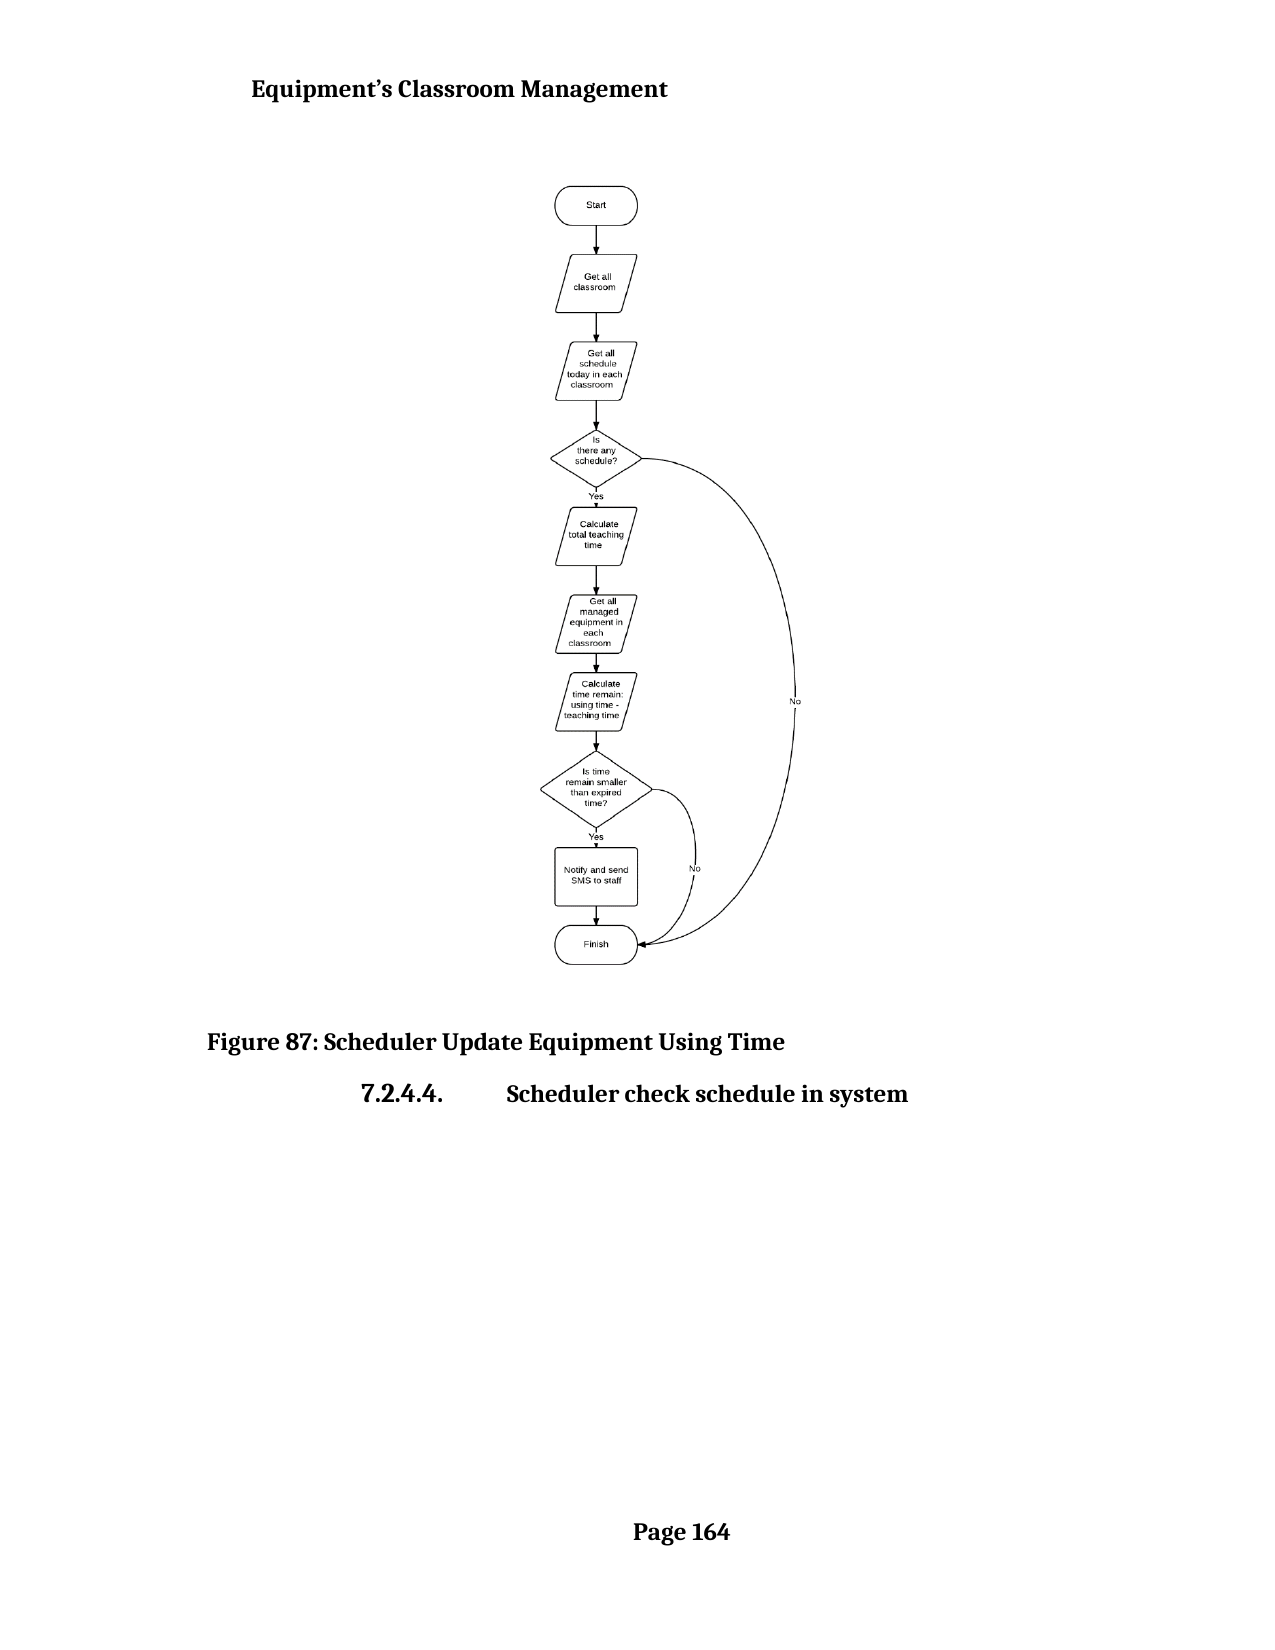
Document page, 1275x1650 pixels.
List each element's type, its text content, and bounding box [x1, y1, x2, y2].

text Figure : Scheduler Update Equipment Using Time [207, 1028, 1157, 1057]
list Scheduler check schedule in system [361, 1078, 1157, 1109]
picture [265, 147, 968, 1003]
